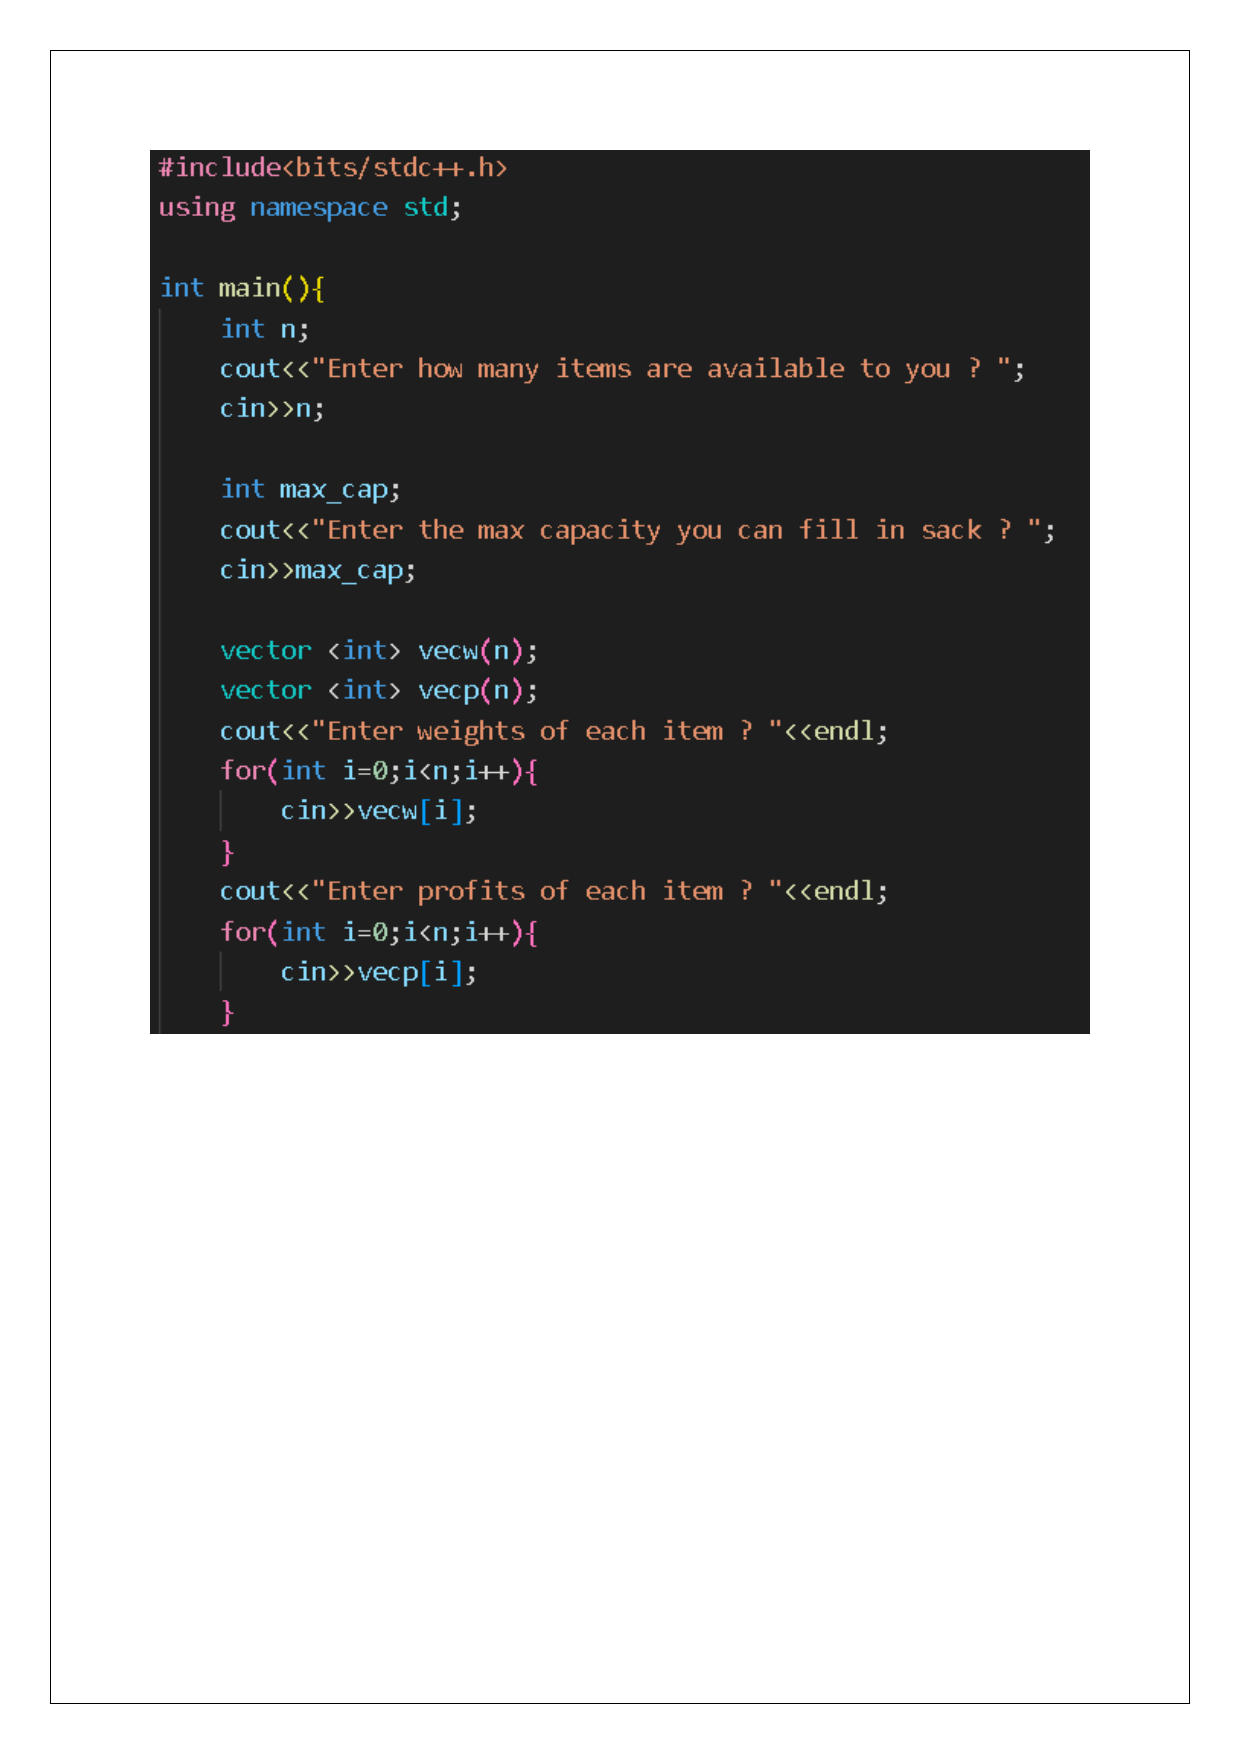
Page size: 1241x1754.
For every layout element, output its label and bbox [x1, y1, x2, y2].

picture [150, 150, 1090, 1034]
